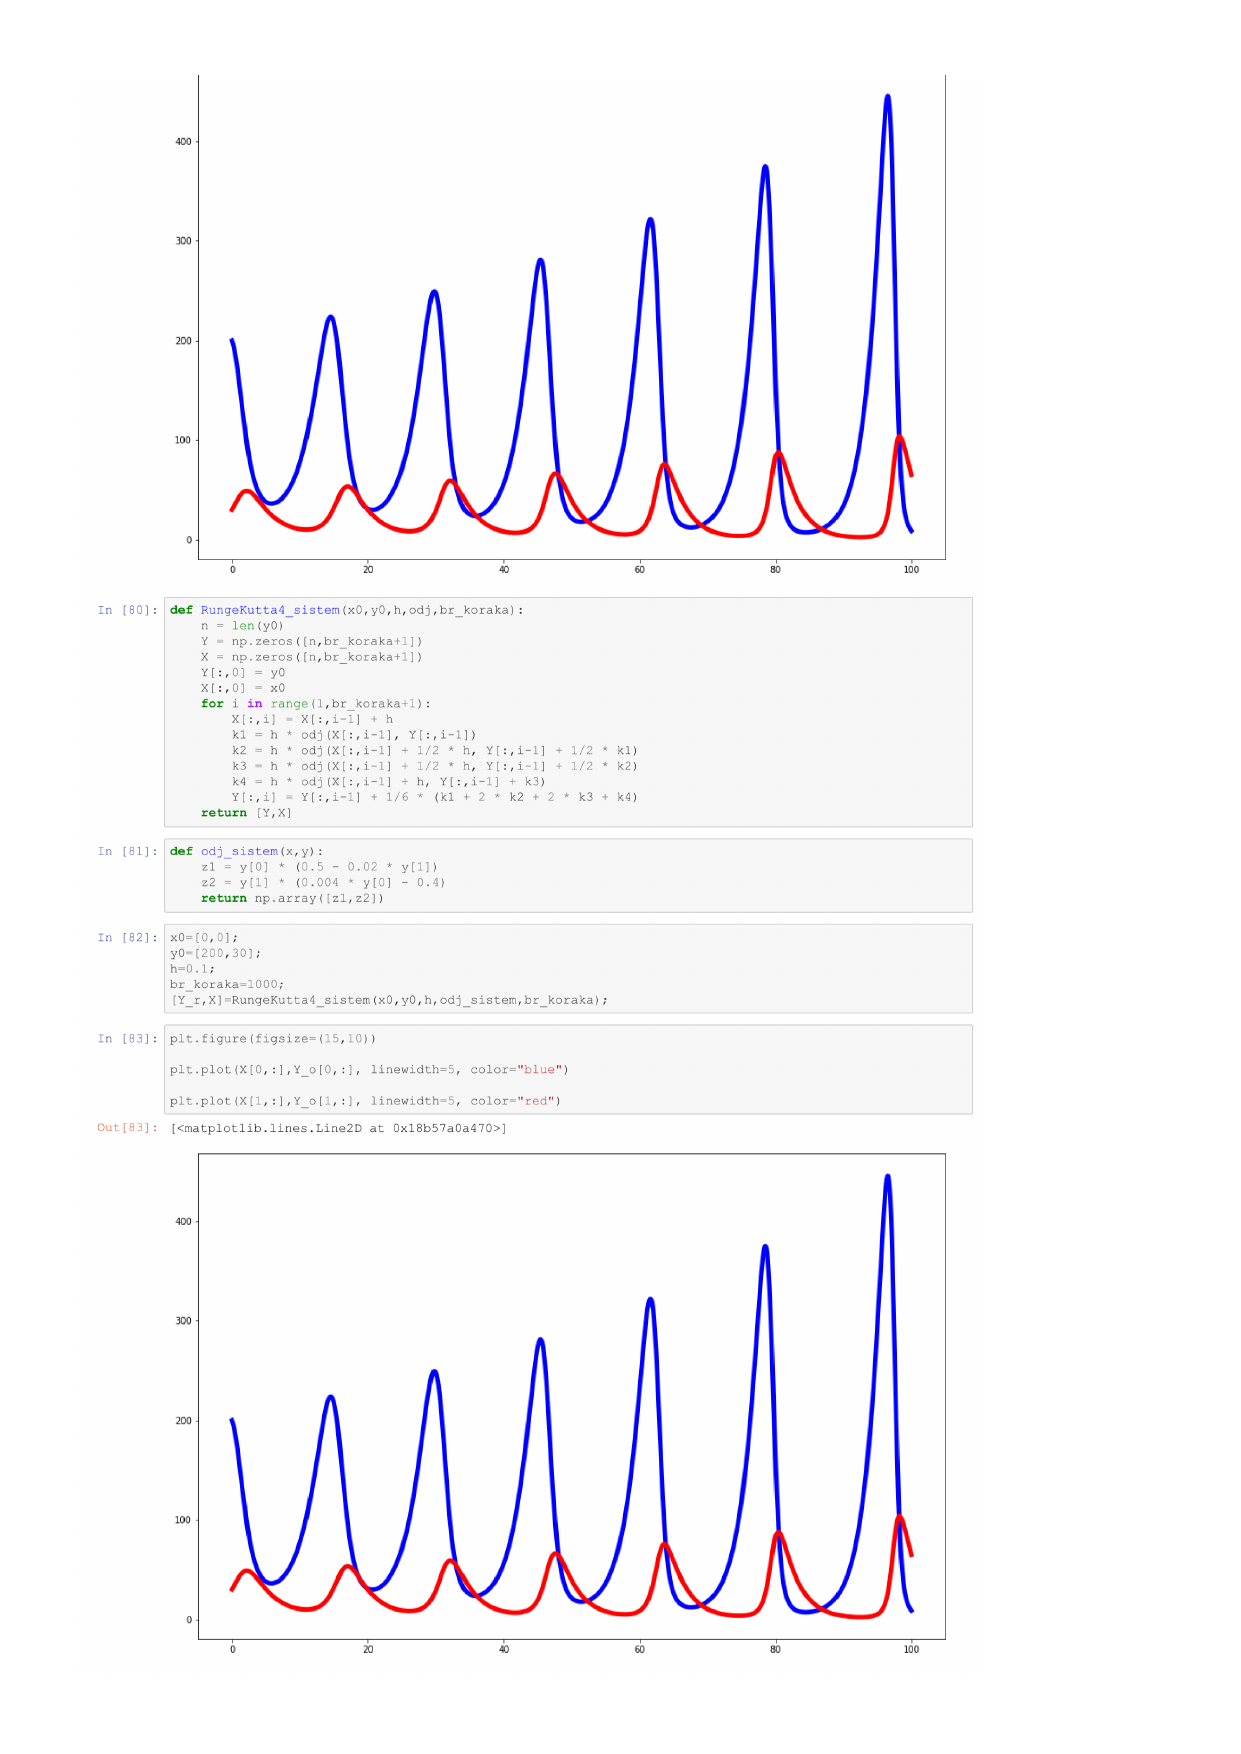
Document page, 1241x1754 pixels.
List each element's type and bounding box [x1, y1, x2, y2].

picture [75, 75, 986, 1679]
